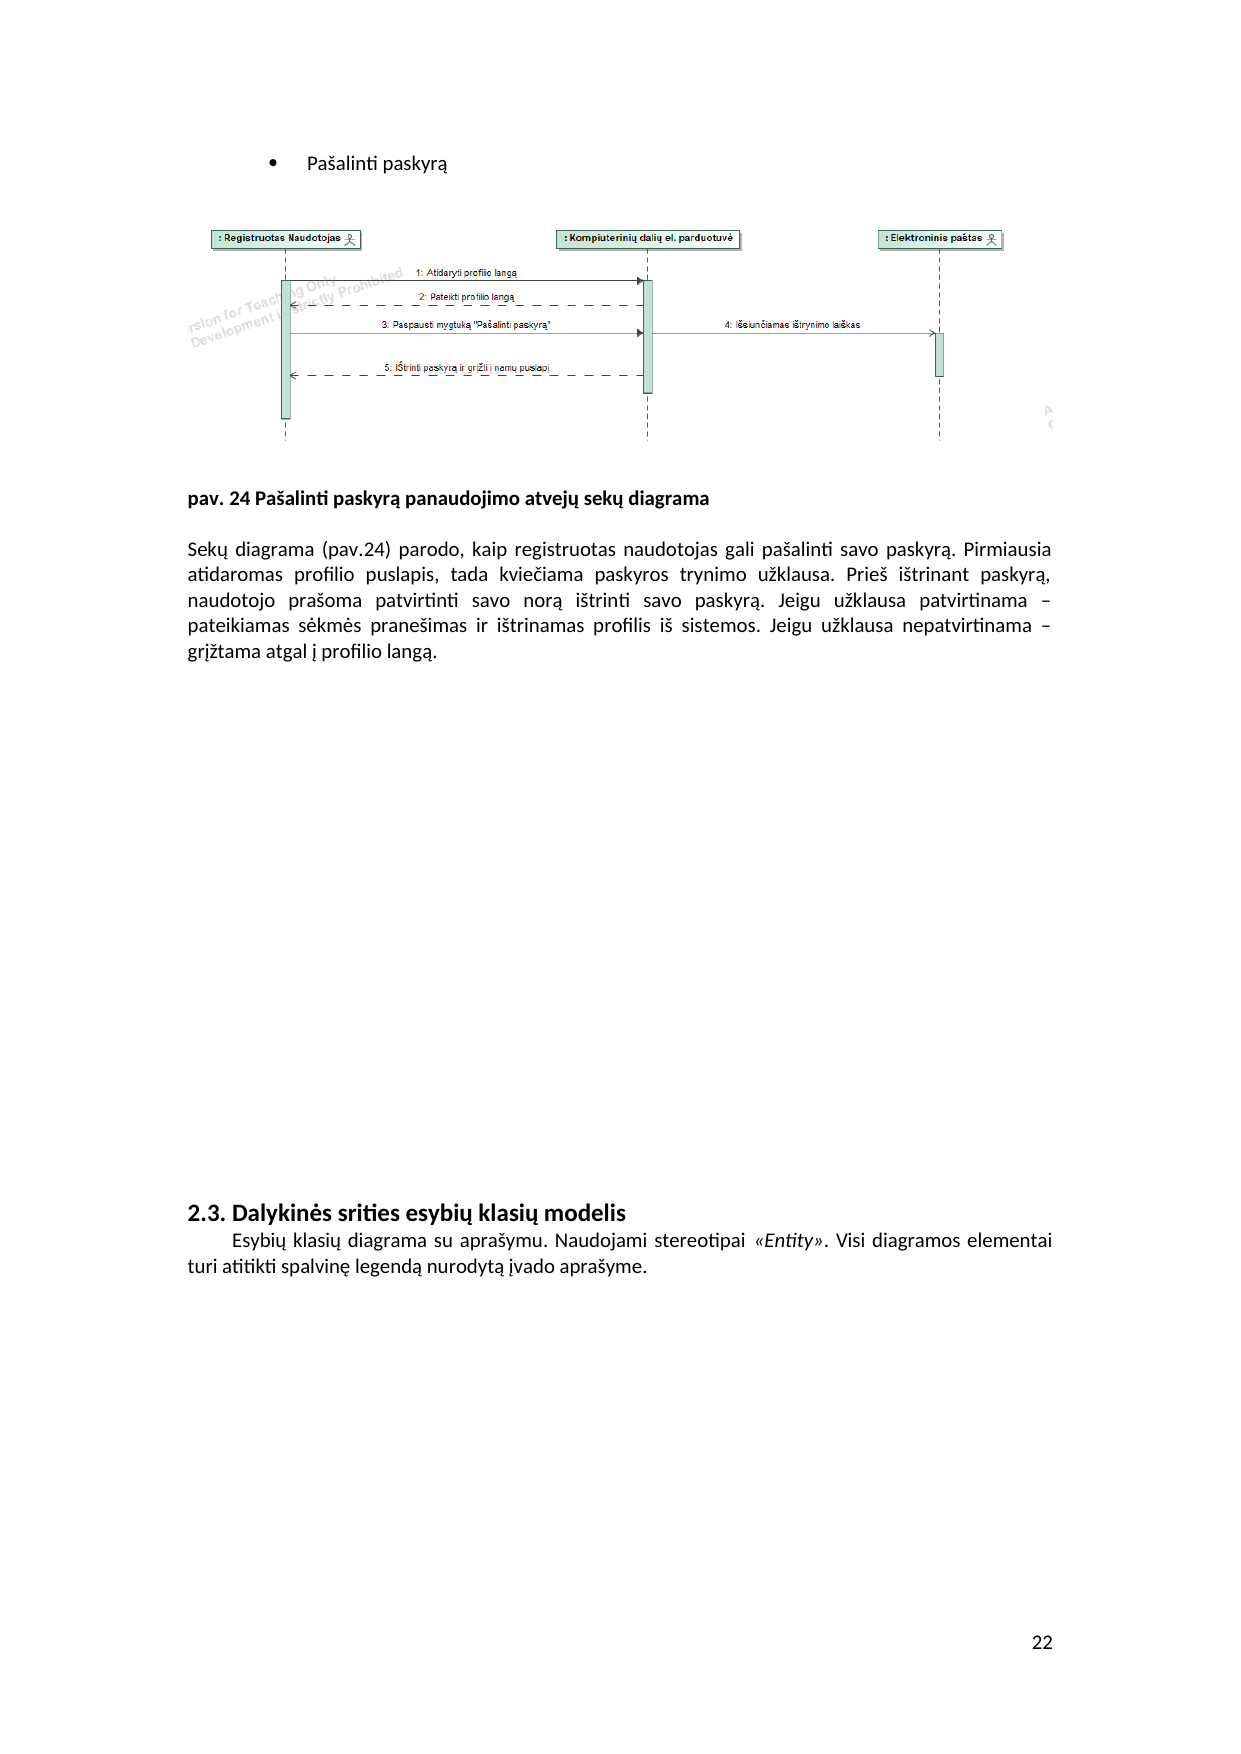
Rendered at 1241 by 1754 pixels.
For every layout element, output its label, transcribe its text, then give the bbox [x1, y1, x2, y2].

list Pašalinti paskyrą [269, 150, 1053, 175]
text Sekų diagrama (pav.24) parodo, kaip registruotas naudotojas gali pašalinti savo paskyrą. Pirmiausia atidaromas profilio puslapis, tada kviečiama paskyros trynimo užklausa. Prieš ištrinant paskyrą, naudotojo prašoma patvirtinti savo norą ištrinti savo paskyrą. Jeigu užklausa patvirtinama – pateikiamas sėkmės pranešimas ir ištrinamas profilis iš sistemos. Jeigu užklausa nepatvirtinama – grįžtama atgal į profilio langą. [187, 536, 1053, 663]
subtitle Dalykinės srities esybių klasių modelis [187, 1197, 1053, 1228]
text Esybių klasių diagrama su aprašymu. Naudojami stereotipai «Entity». Visi diagramos elementai turi atitikti spalvinę legendą nurodytą įvado aprašyme. [187, 1228, 1053, 1278]
picture [187, 200, 1053, 486]
